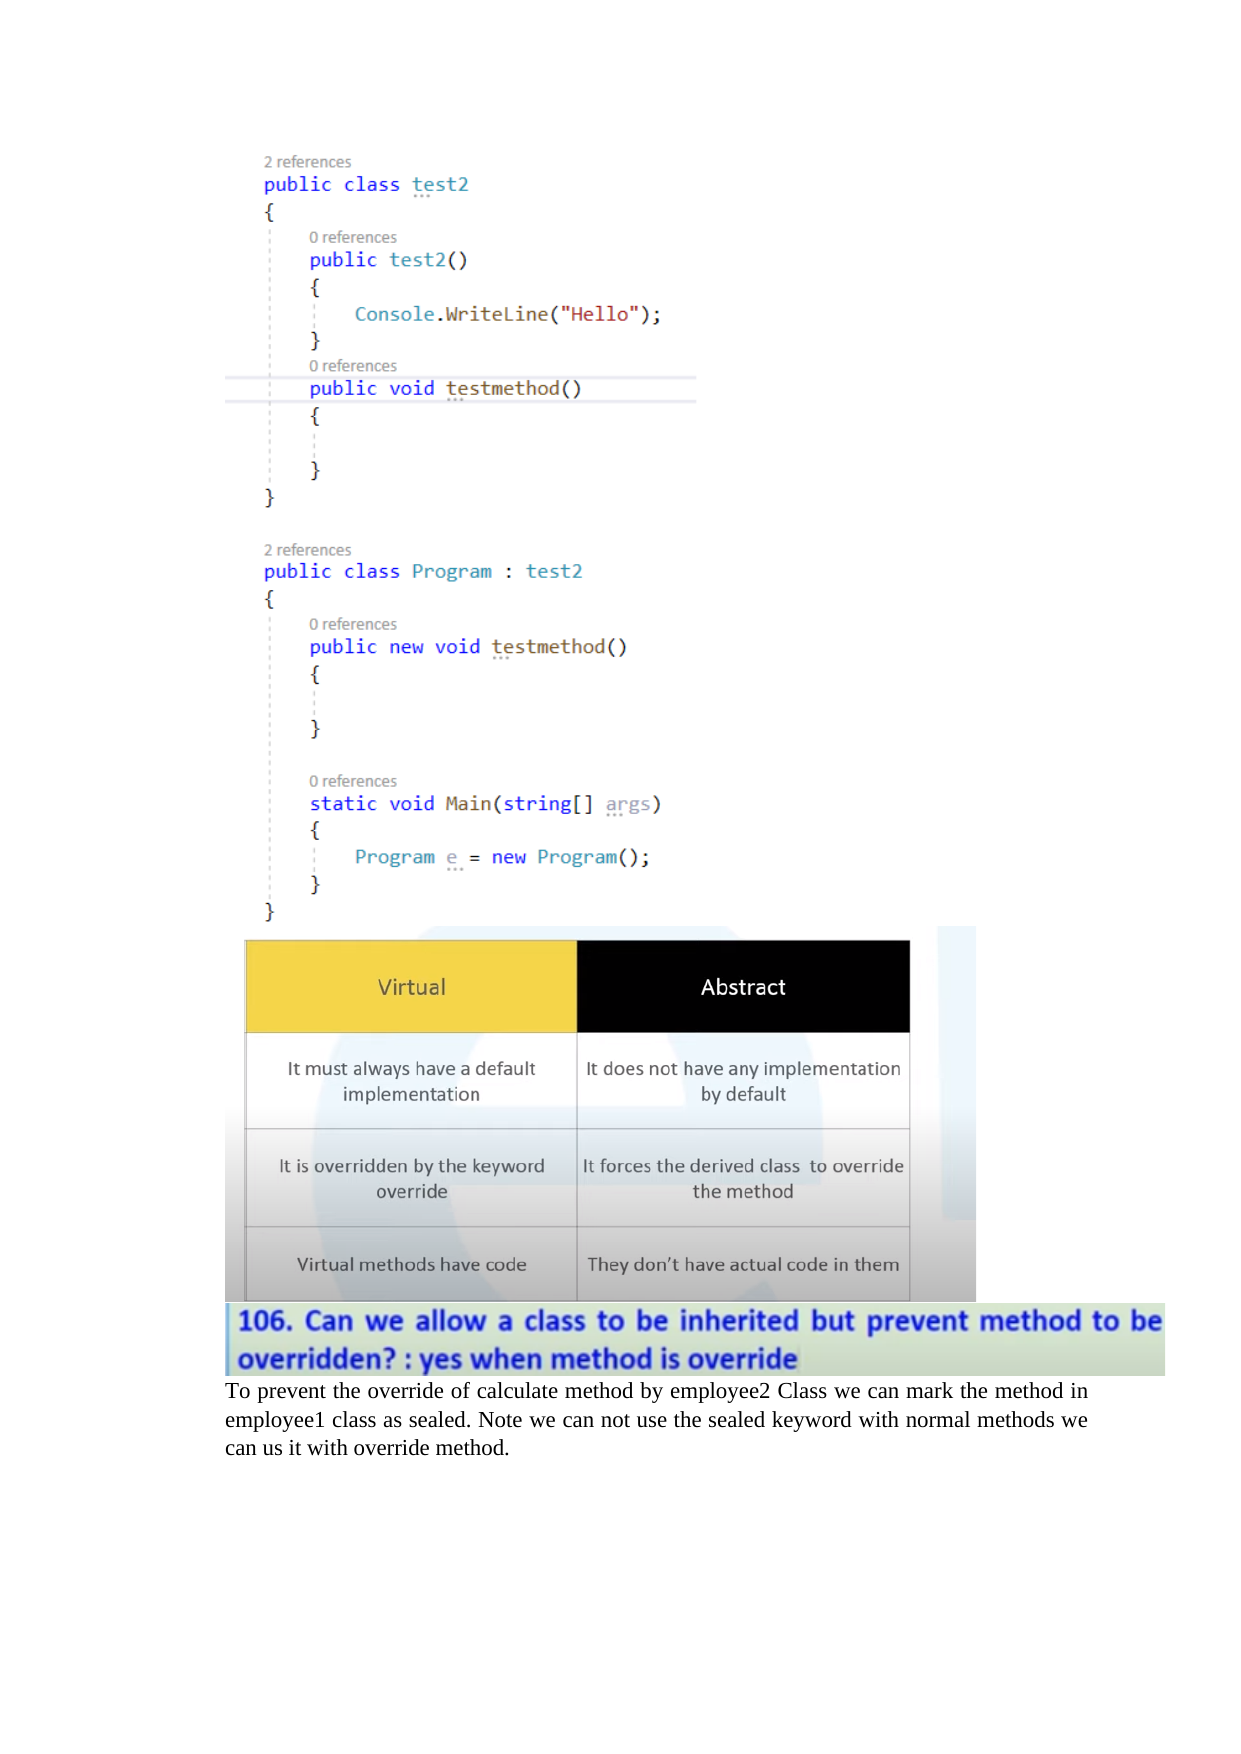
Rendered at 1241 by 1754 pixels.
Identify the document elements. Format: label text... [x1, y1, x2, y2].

list To prevent the override of calculate method by employee2 Class we can mark the method in employee1 class as sealed. Note we can not use the sealed keyword with normal methods we can us it with override method. [225, 1377, 1090, 1461]
picture [225, 926, 977, 1302]
picture [225, 1303, 1166, 1376]
picture [225, 150, 697, 924]
